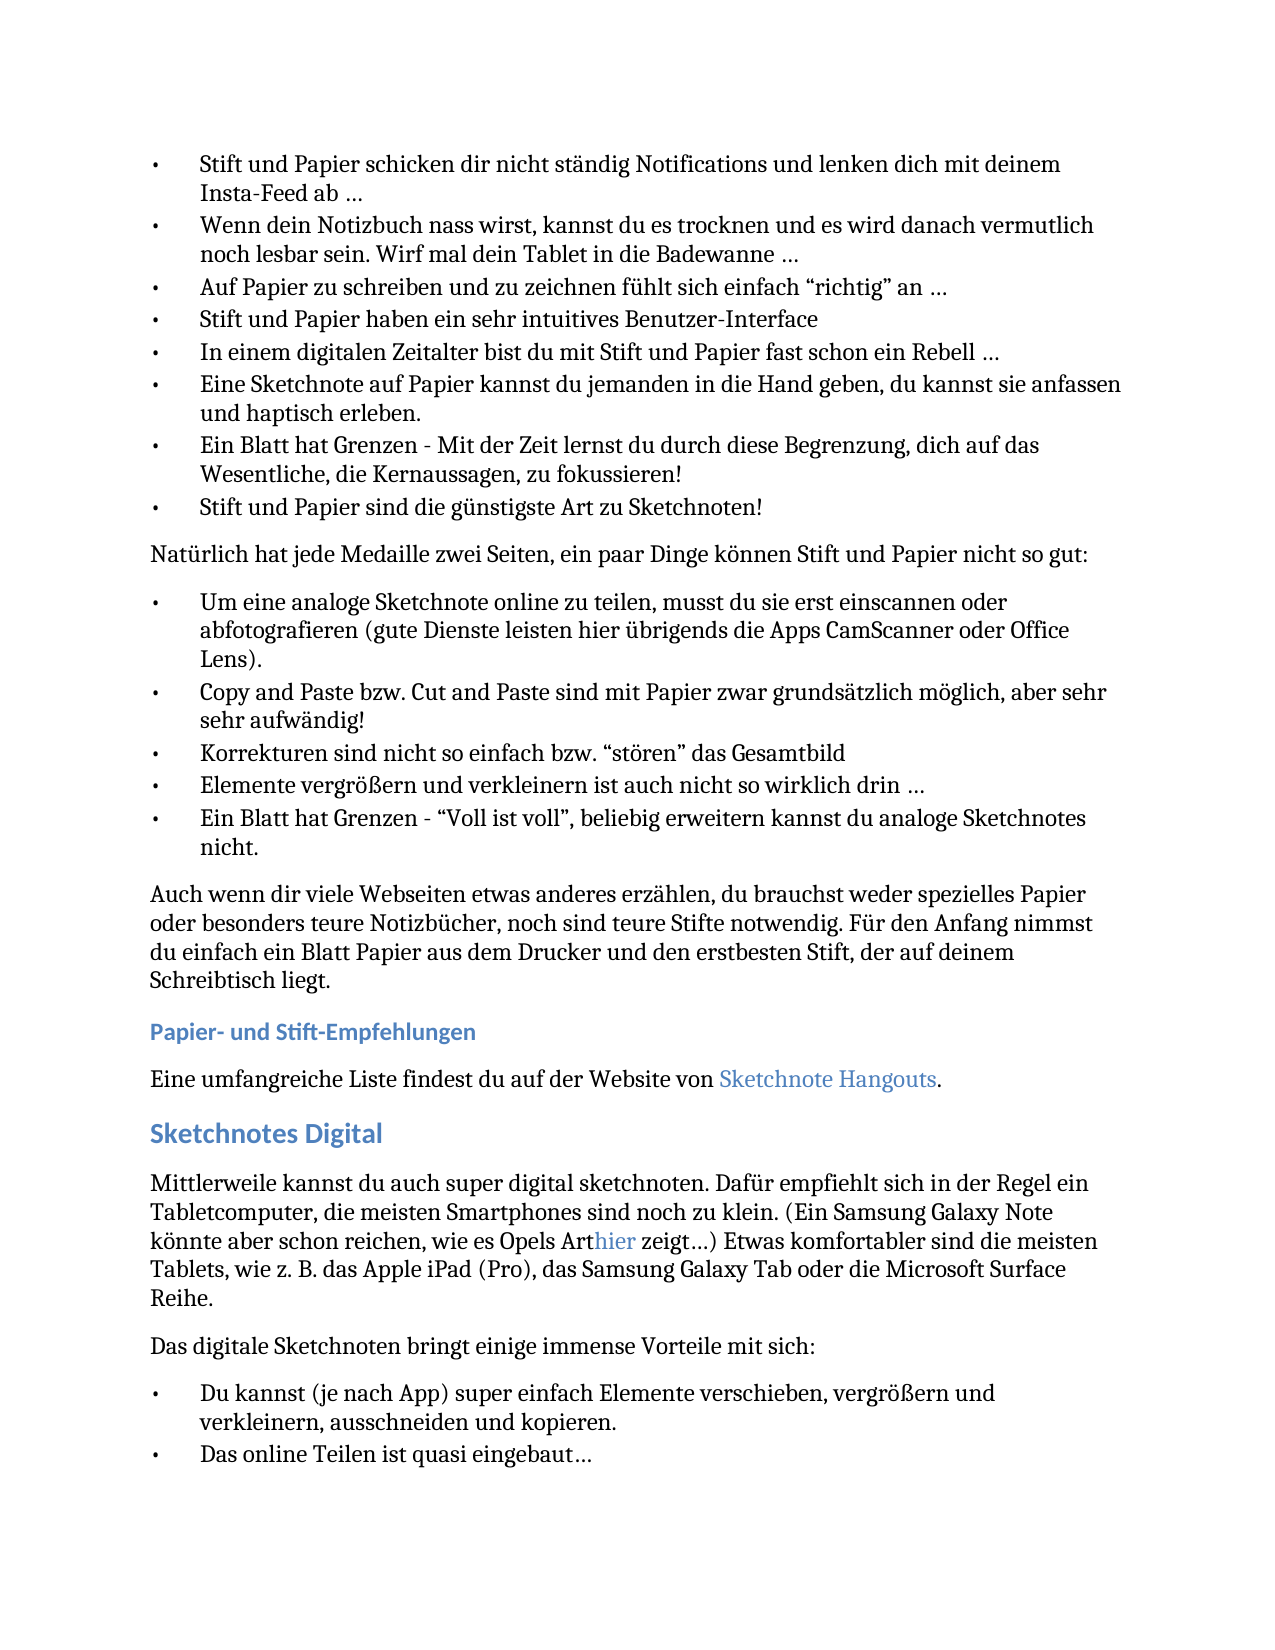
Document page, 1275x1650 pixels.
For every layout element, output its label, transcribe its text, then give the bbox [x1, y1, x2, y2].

list Du kannst (je nach App) super einfach Elemente verschieben, vergrößern und verkleinern, ausschneiden und kopieren. [150, 1379, 1125, 1437]
list Korrekturen sind nicht so einfach bzw. “stören” das Gesamtbild [150, 739, 1125, 767]
list Um eine analoge Sketchnote online zu teilen, musst du sie erst einscannen oder abfotografieren (gute Dienste leisten hier übrigends die Apps CamScanner oder Office Lens). [150, 587, 1125, 674]
list Copy and Paste bzw. Cut and Paste sind mit Papier zwar grundsätzlich möglich, aber sehr sehr aufwändig! [150, 677, 1125, 735]
list In einem digitalen Zeitalter bist du mit Stift und Papier fast schon ein Rebell … [150, 337, 1125, 366]
list Stift und Papier haben ein sehr intuitives Benutzer-Interface [150, 305, 1125, 334]
list Stift und Papier schicken dir nicht ständig Notifications und lenken dich mit deinem Insta-Feed ab … [150, 150, 1125, 207]
text Mittlerweile kannst du auch super digital sketchnoten. Dafür empfiehlt sich in der Regel ein Tabletcomputer, die meisten Smartphones sind noch zu klein. (Ein Samsung Galaxy Note könnte aber schon reichen, wie es Opels Arthier zeigt…) Etwas komfortabler sind die meisten Tablets, wie z. B. das Apple iPad (Pro), das Samsung Galaxy Tab oder die Microsoft Surface Reihe. [150, 1169, 1125, 1313]
subtitle Papier- und Stift-Empfehlungen [150, 1016, 1125, 1046]
text Natürlich hat jede Medaille zwei Seiten, ein paar Dinge können Stift und Papier nicht so gut: [150, 540, 1125, 569]
list Wenn dein Notizbuch nass wirst, kannst du es trocknen und es wird danach vermutlich noch lesbar sein. Wirf mal dein Tablet in die Badewanne … [150, 211, 1125, 269]
text Das digitale Sketchnoten bringt einige immense Vorteile mit sich: [150, 1332, 1125, 1360]
list Ein Blatt hat Grenzen - “Voll ist voll”, beliebig erweitern kannst du analoge Sketchnotes nicht. [150, 804, 1125, 861]
list Stift und Papier sind die günstigste Art zu Sketchnoten! [150, 492, 1125, 521]
text Auch wenn dir viele Webseiten etwas anderes erzählen, du brauchst weder spezielles Papier oder besonders teure Notizbücher, noch sind teure Stifte notwendig. Für den Anfang nimmst du einfach ein Blatt Papier aus dem Drucker und den erstbesten Stift, der auf deinem Schreibtisch liegt. [150, 880, 1125, 995]
list Elemente vergrößern und verkleinern ist auch nicht so wirklich drin … [150, 771, 1125, 800]
list Auf Papier zu schreiben und zu zeichnen fühlt sich einfach “richtig” an … [150, 272, 1125, 301]
text Eine umfangreiche Liste findest du auf der Website von Sketchnote Hangouts. [150, 1065, 1125, 1094]
subtitle Sketchnotes Digital [150, 1115, 1125, 1150]
list Das online Teilen ist quasi eingebaut… [150, 1440, 1125, 1469]
list Eine Sketchnote auf Papier kannst du jemanden in die Hand geben, du kannst sie anfassen und haptisch erleben. [150, 370, 1125, 427]
list Ein Blatt hat Grenzen - Mit der Zeit lernst du durch diese Begrenzung, dich auf das Wesentliche, die Kernaussagen, zu fokussieren! [150, 431, 1125, 489]
